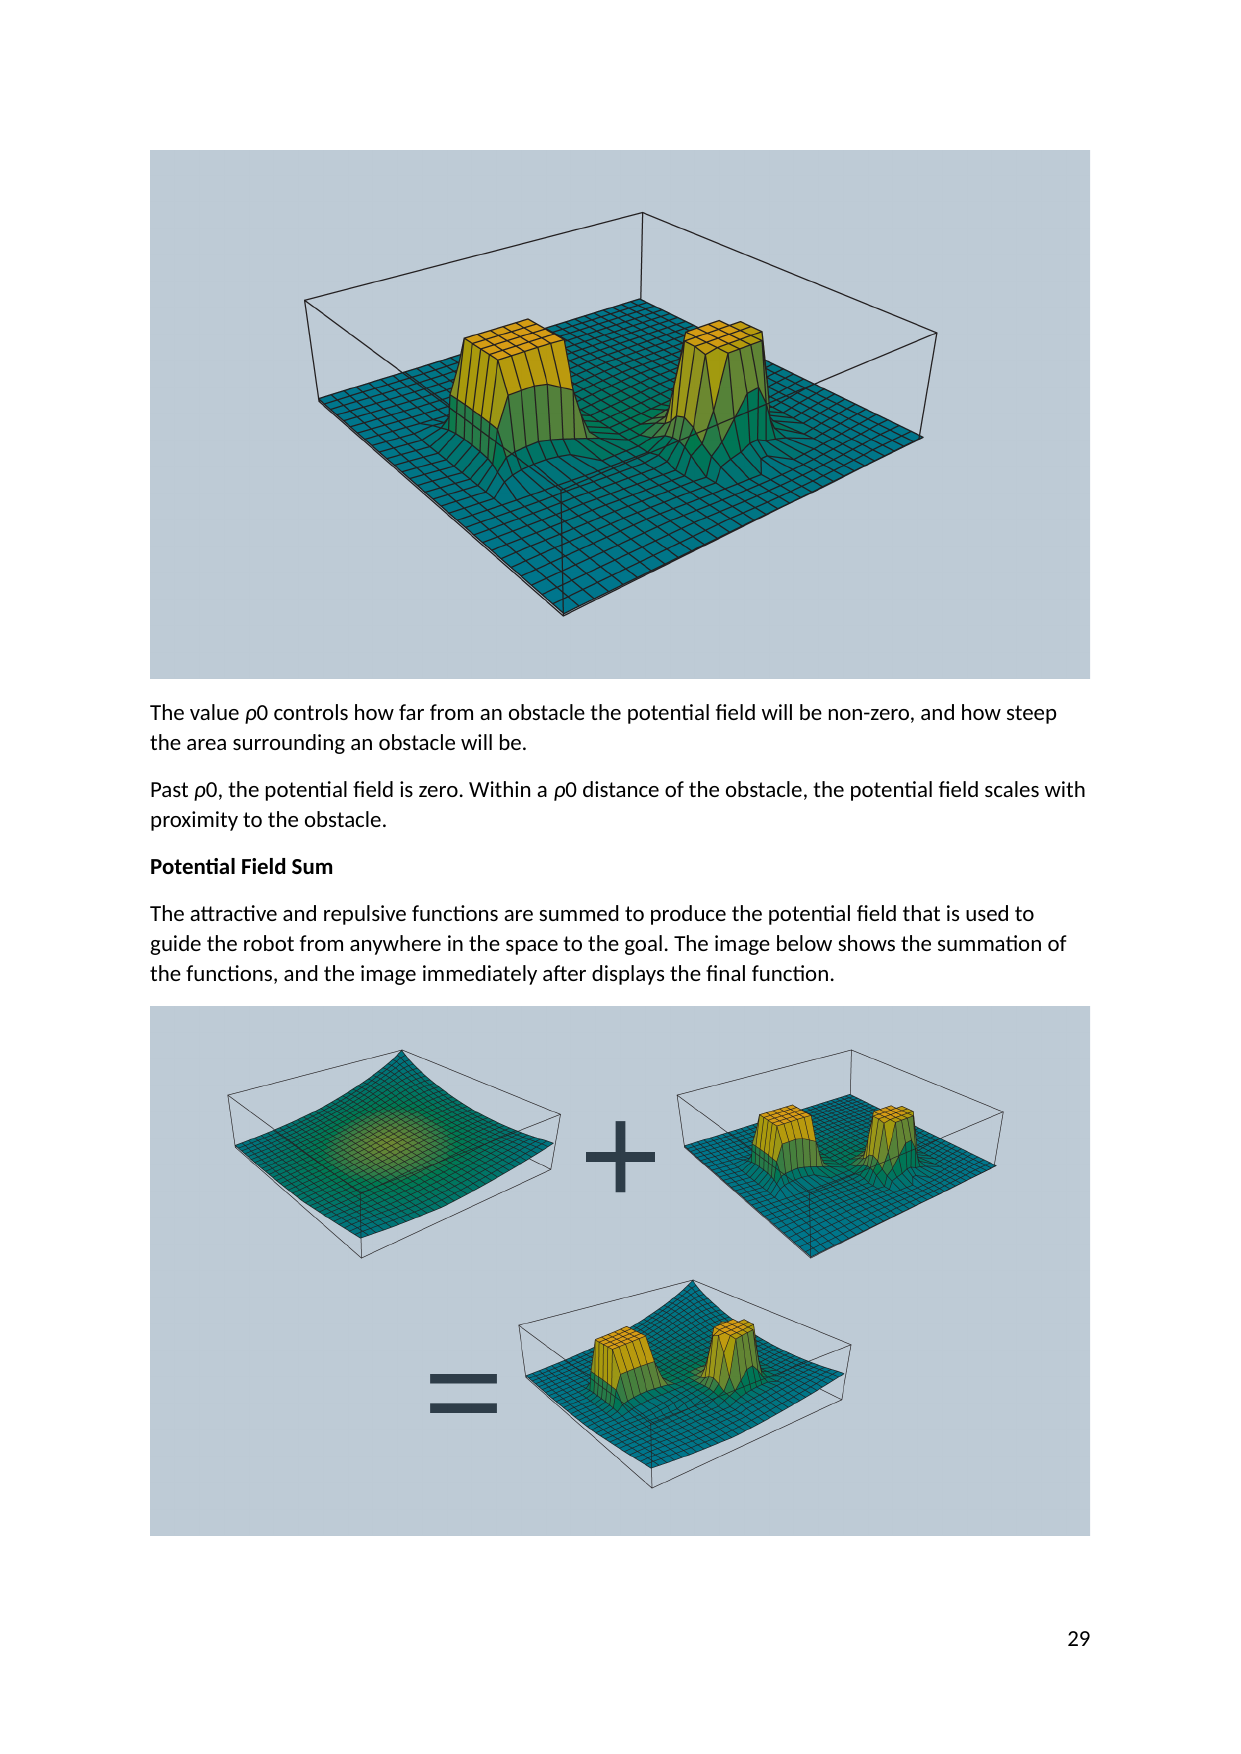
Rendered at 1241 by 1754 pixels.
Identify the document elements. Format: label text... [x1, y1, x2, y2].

text Potential Field Sum [150, 852, 1090, 880]
text Past ρ0​, the potential field is zero. Within a ρ0​ distance of the obstacle, the potential field scales with proximity to the obstacle. [150, 775, 1090, 833]
text The value ρ0​ controls how far from an obstacle the potential field will be non-zero, and how steep the area surrounding an obstacle will be. [150, 698, 1090, 756]
text The attractive and repulsive functions are summed to produce the potential field that is used to guide the robot from anywhere in the space to the goal. The image below shows the summation of the functions, and the image immediately after displays the final function. [150, 899, 1090, 987]
picture [150, 1006, 1091, 1536]
picture [150, 150, 1091, 679]
